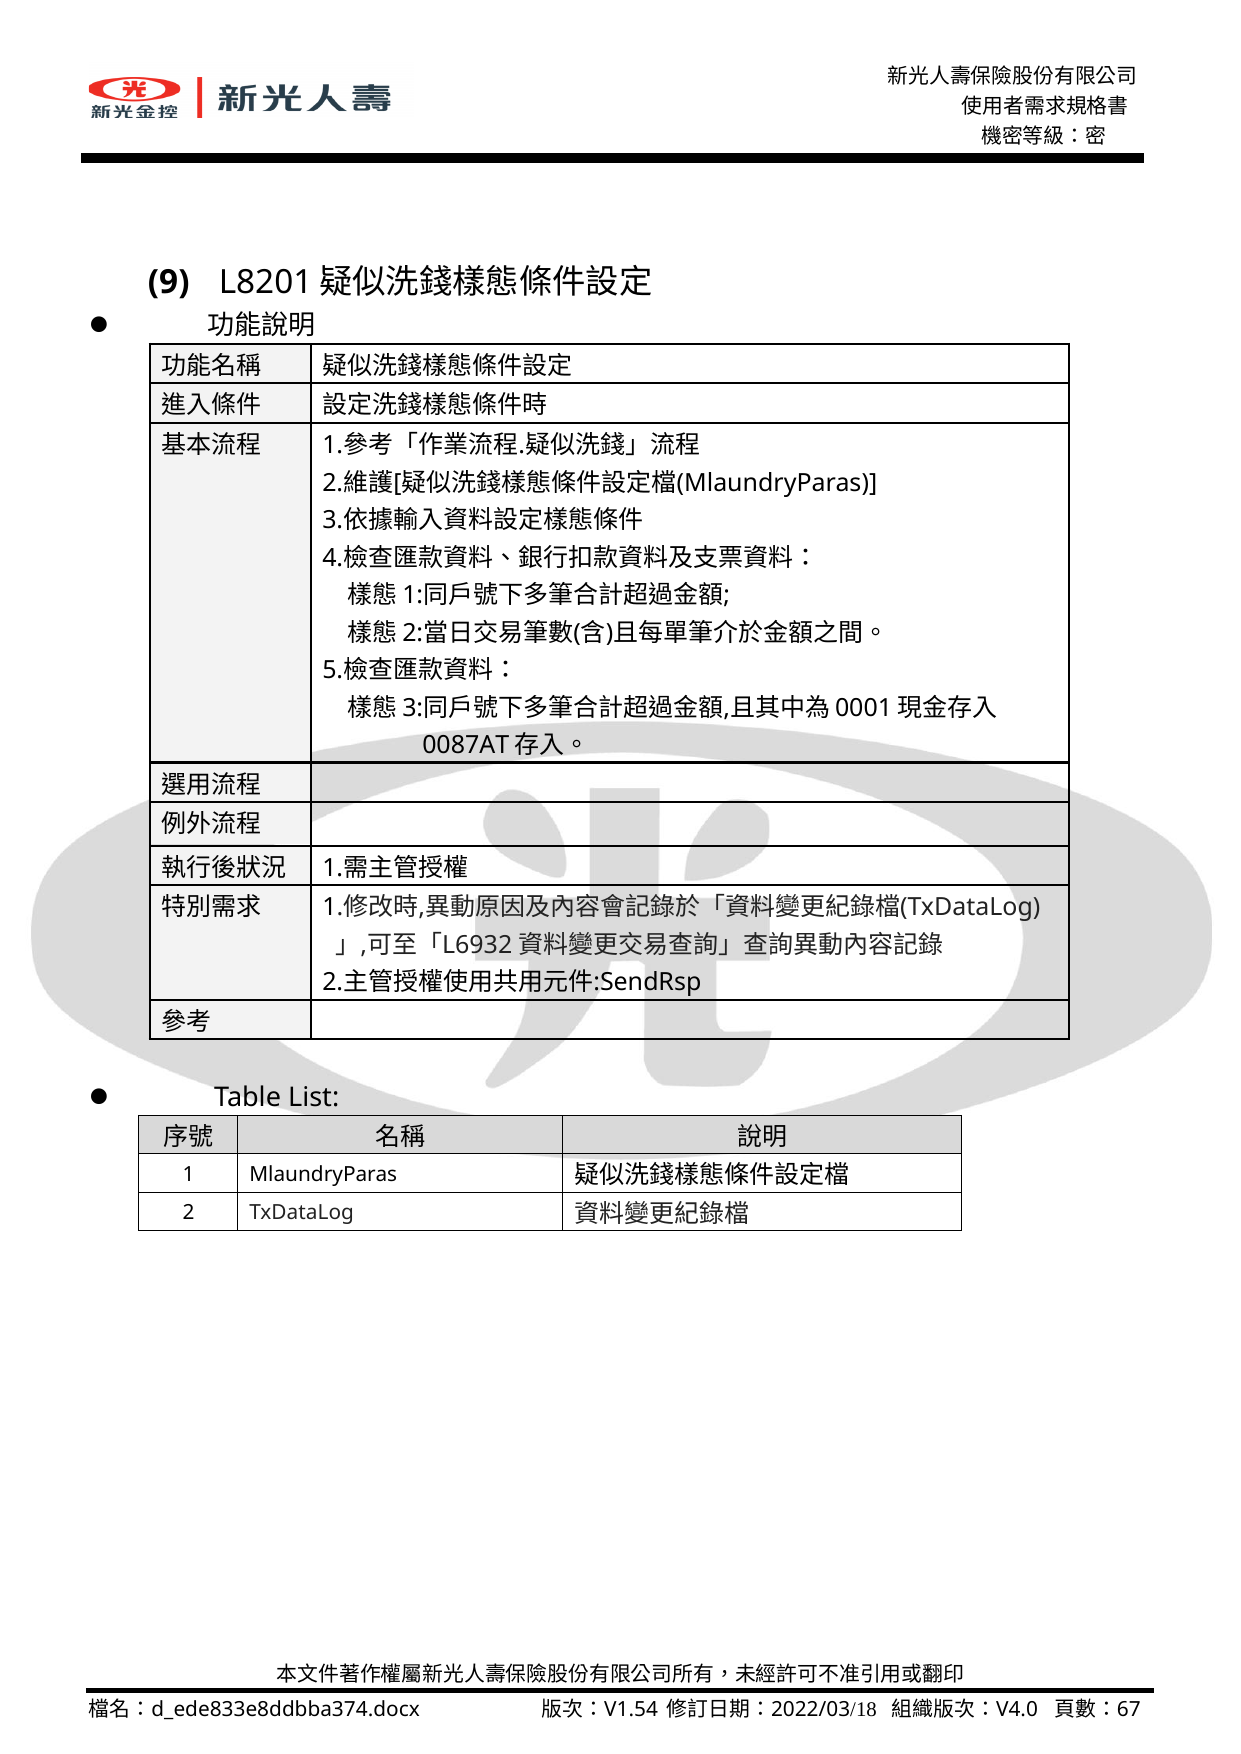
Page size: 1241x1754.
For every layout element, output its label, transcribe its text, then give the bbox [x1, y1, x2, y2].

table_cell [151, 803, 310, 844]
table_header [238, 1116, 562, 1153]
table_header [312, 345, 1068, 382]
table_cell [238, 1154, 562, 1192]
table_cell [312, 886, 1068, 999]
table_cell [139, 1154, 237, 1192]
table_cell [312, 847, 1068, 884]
list 功能說明 [89, 303, 1152, 343]
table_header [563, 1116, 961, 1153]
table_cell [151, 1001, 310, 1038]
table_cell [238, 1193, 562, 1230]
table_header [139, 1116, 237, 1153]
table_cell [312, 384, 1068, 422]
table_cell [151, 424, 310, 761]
list Table List: [89, 1078, 1152, 1115]
subtitle L8201疑似洗錢樣態條件設定 [148, 255, 1152, 303]
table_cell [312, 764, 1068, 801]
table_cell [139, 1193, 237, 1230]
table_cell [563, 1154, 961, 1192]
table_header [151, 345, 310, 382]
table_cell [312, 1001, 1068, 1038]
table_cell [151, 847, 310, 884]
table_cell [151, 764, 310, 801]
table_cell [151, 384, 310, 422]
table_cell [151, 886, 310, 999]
picture [88, 61, 414, 118]
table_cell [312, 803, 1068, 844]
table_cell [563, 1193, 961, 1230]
picture [25, 713, 1215, 1166]
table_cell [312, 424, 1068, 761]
